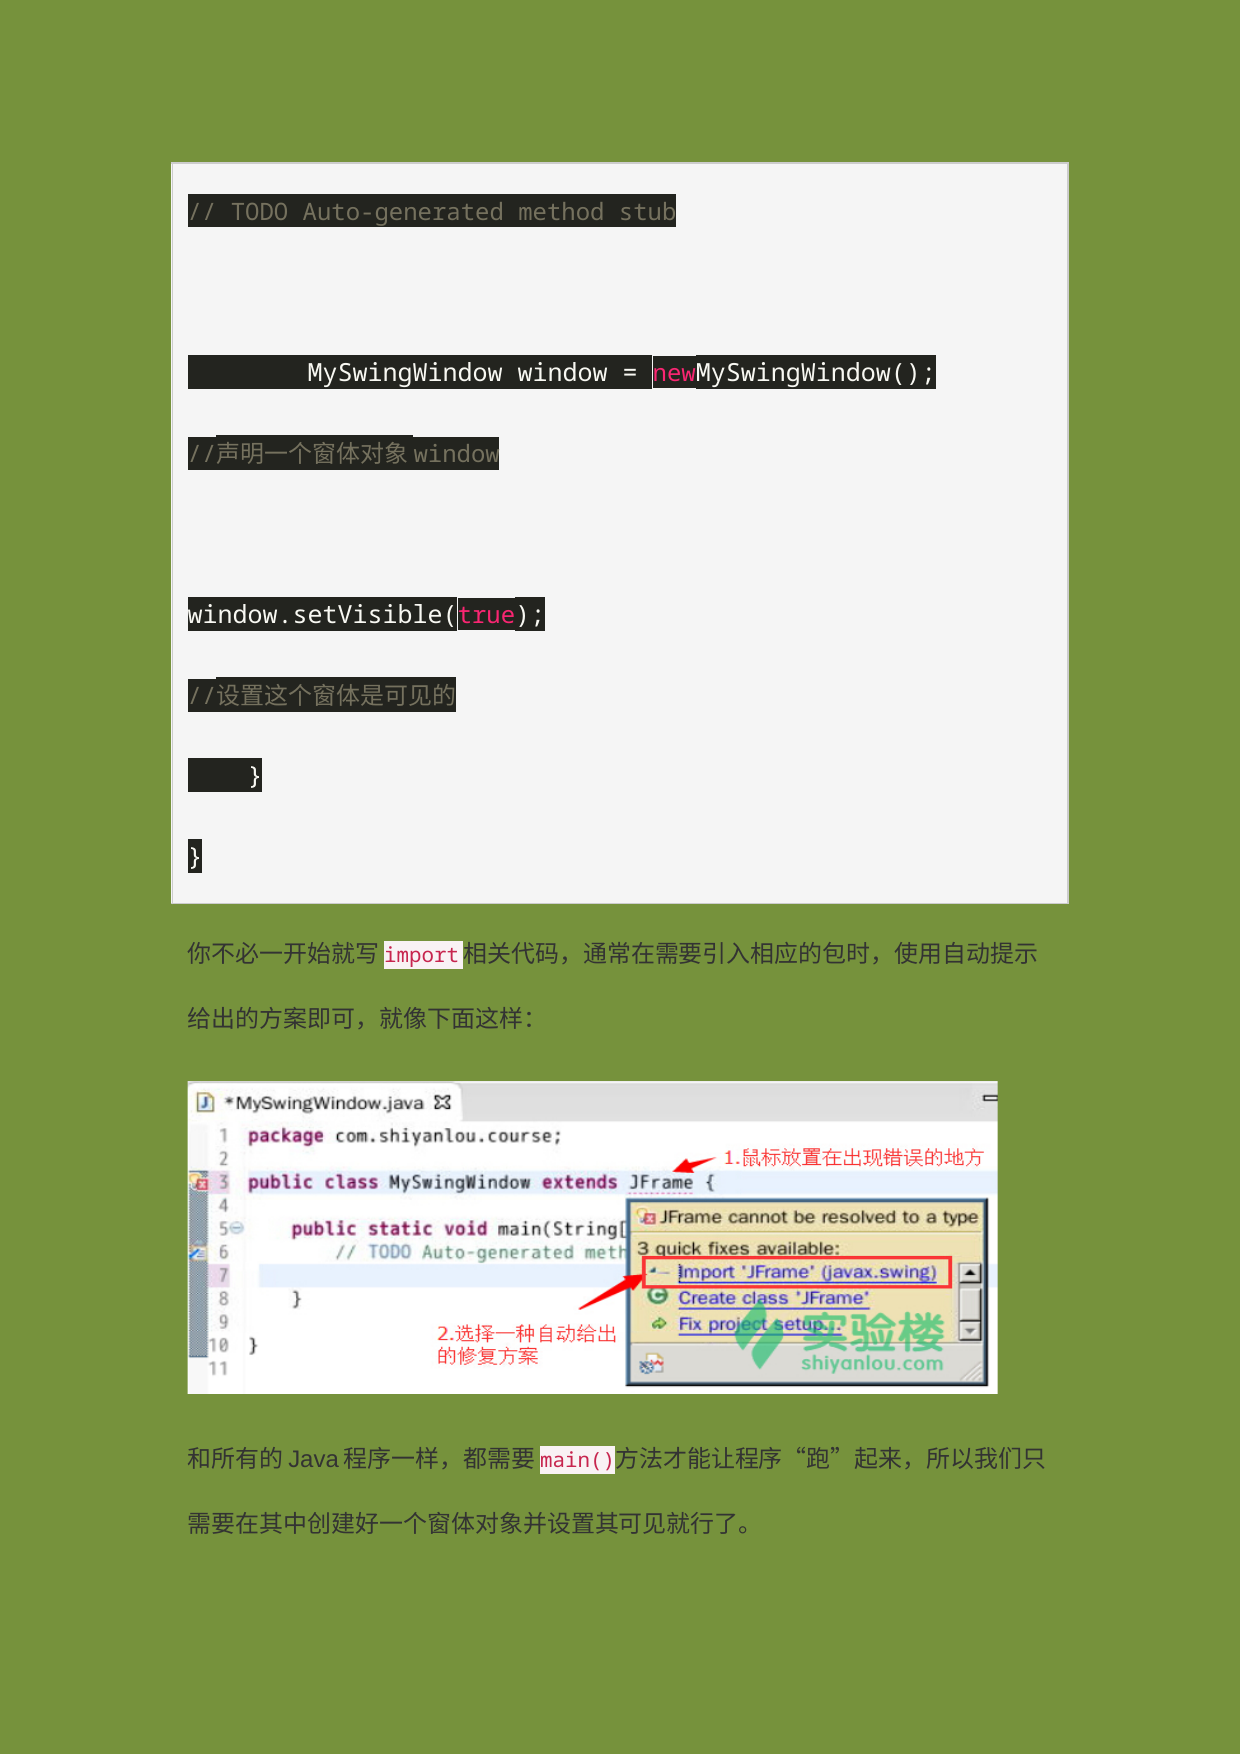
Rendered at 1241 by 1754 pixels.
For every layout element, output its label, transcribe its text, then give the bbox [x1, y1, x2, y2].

text } [173, 807, 1067, 903]
text MySwingWindow window = newMySwingWindow(); [173, 323, 1067, 404]
text 你不必一开始就写import相关代码，通常在需要引入相应的包时，使用自动提示给出的方案即可，就像下面这样： [187, 920, 1053, 1050]
picture [187, 1081, 998, 1394]
text 和所有的Java程序一样，都需要main()方法才能让程序“跑”起来，所以我们只需要在其中创建好一个窗体对象并设置其可见就行了。 [187, 1425, 1053, 1555]
text // TODO Auto-generated method stub [173, 164, 1067, 243]
text //声明一个窗体对象 window [173, 404, 1067, 484]
text //设置这个窗体是可见的 [173, 646, 1067, 726]
text window.setVisible(true); [173, 565, 1067, 646]
text } [173, 726, 1067, 807]
